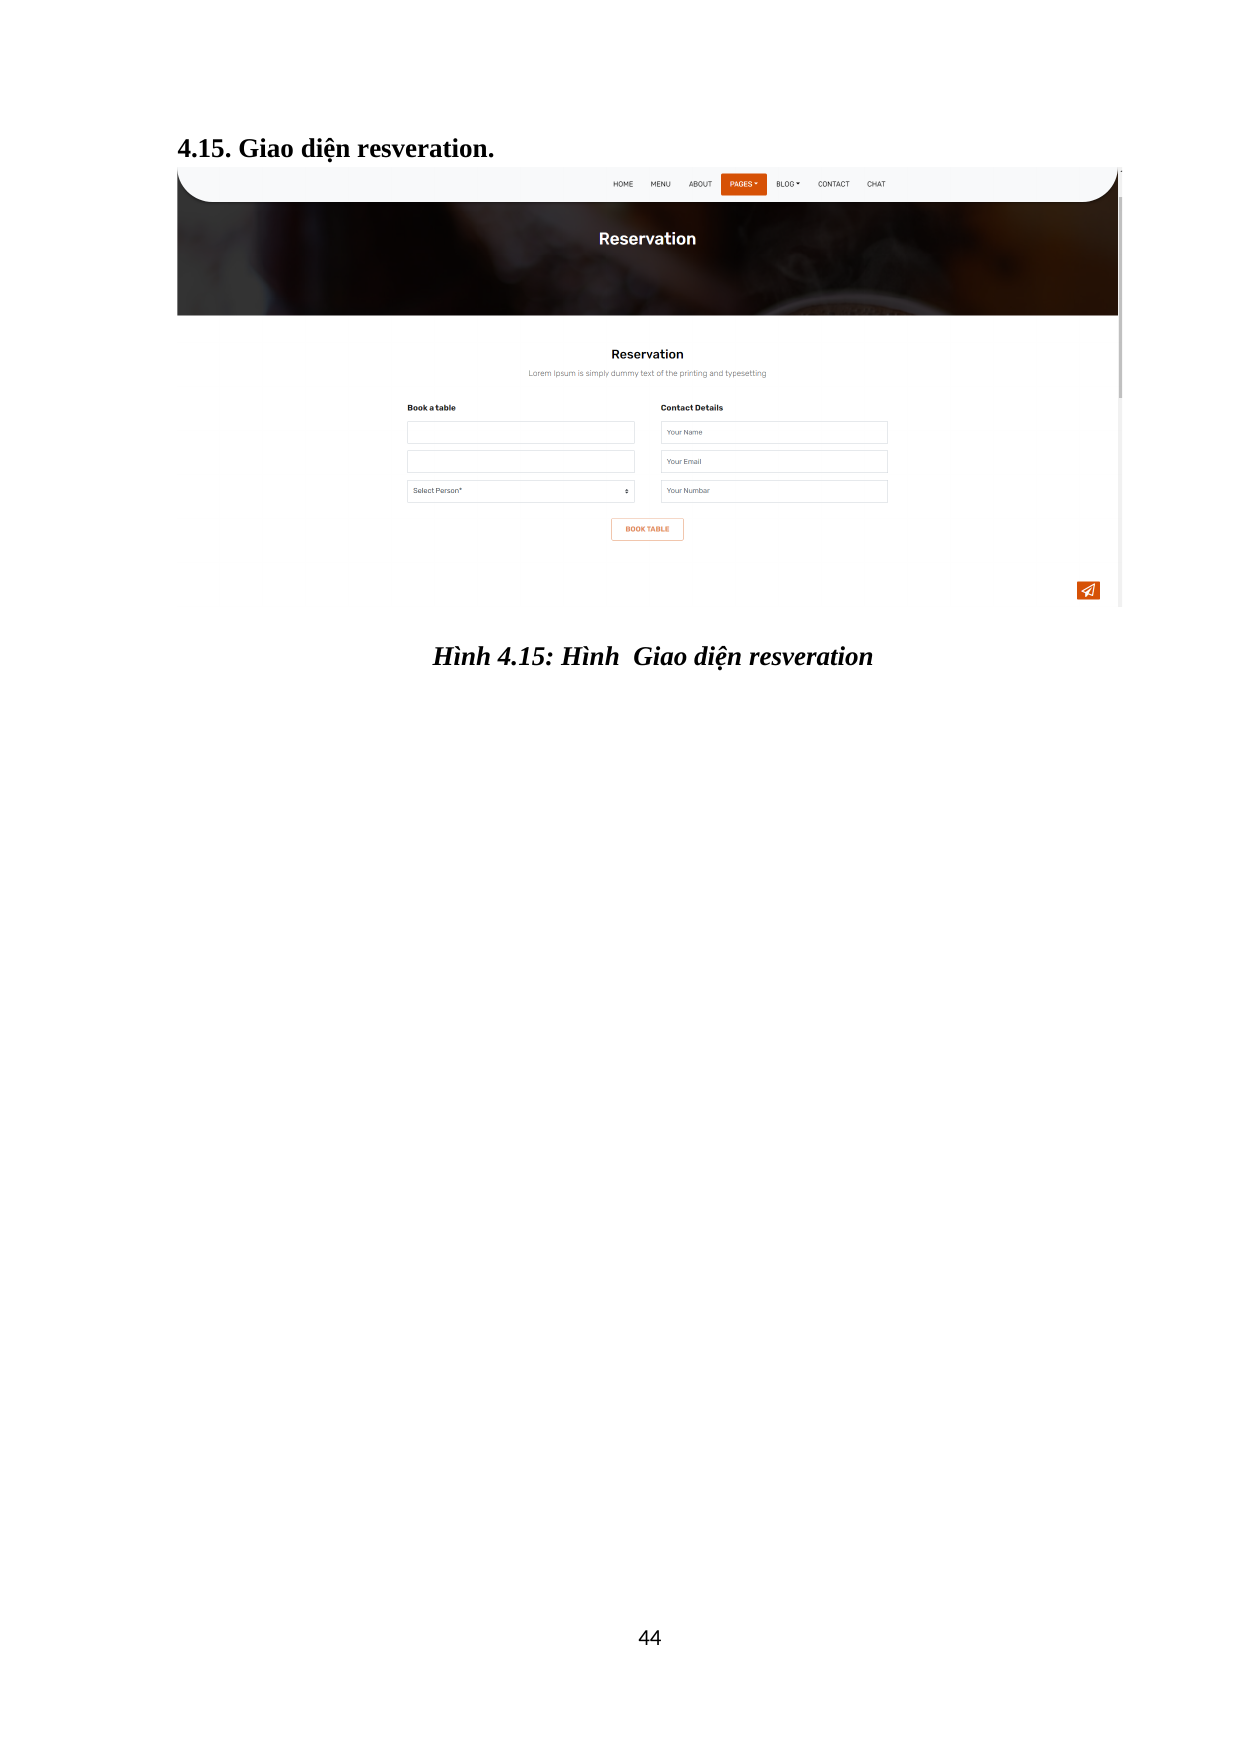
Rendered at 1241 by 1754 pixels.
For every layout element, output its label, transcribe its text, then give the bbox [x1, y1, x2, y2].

picture [177, 167, 1123, 607]
subtitle Hình 4.15: Hình Giao diện resveration [177, 640, 1122, 671]
subtitle 4.15. Giao diện resveration. [177, 132, 1122, 163]
